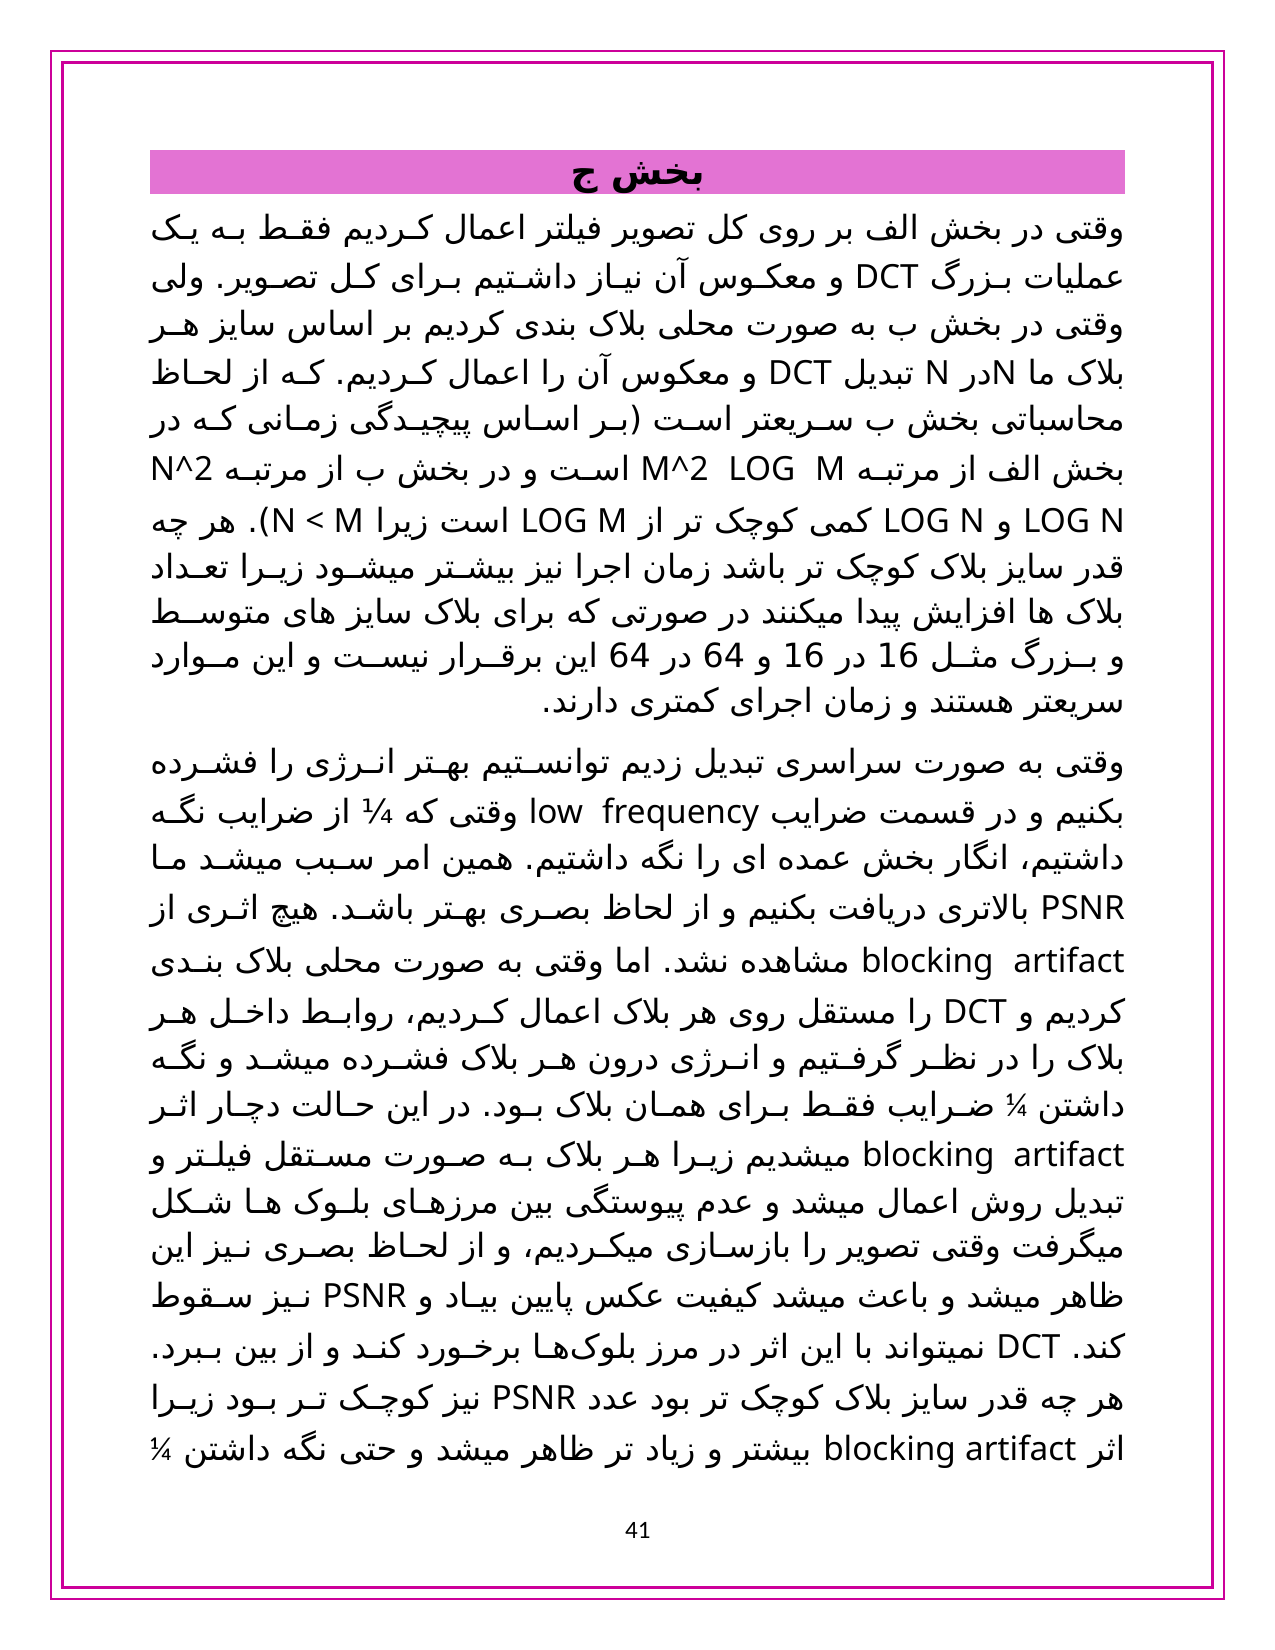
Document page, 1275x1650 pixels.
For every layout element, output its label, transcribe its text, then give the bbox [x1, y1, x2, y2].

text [150, 743, 1125, 1470]
text وقتی در بخش الف بر روی کل تصویر فیلتر اعمال کردیم فقط به یک عملیات بزرگ DCT و معکوس آن نیاز داشتیم برای کل تصویر. ولی وقتی در بخش ب به صورت محلی بلاک بندی کردیم بر اساس سایز هر بلاک ما Nدر N تبدیل DCT و معکوس آن را اعمال کردیم. که از لحاظ محاسباتی بخش ب سریعتر است (بر اساس پیچیدگی زمانی که در بخش الف از مرتبه M^2 LOG M است و در بخش ب از مرتبه N^2 LOG N و LOG N کمی کوچک تر از LOG M است زیرا N < M). هر چه قدر سایز بلاک کوچک تر باشد زمان اجرا نیز بیشتر میشود زیرا تعداد بلاک ها افزایش پیدا میکنند در صورتی که برای بلاک سایز های متوسط و بزرگ مثل 16 در 16 و 64 در 64 این برقرار نیست و این موارد سریعتر هستند و زمان اجرای کمتری دارند. [150, 208, 1125, 720]
subtitle بخش ج [150, 150, 1125, 194]
